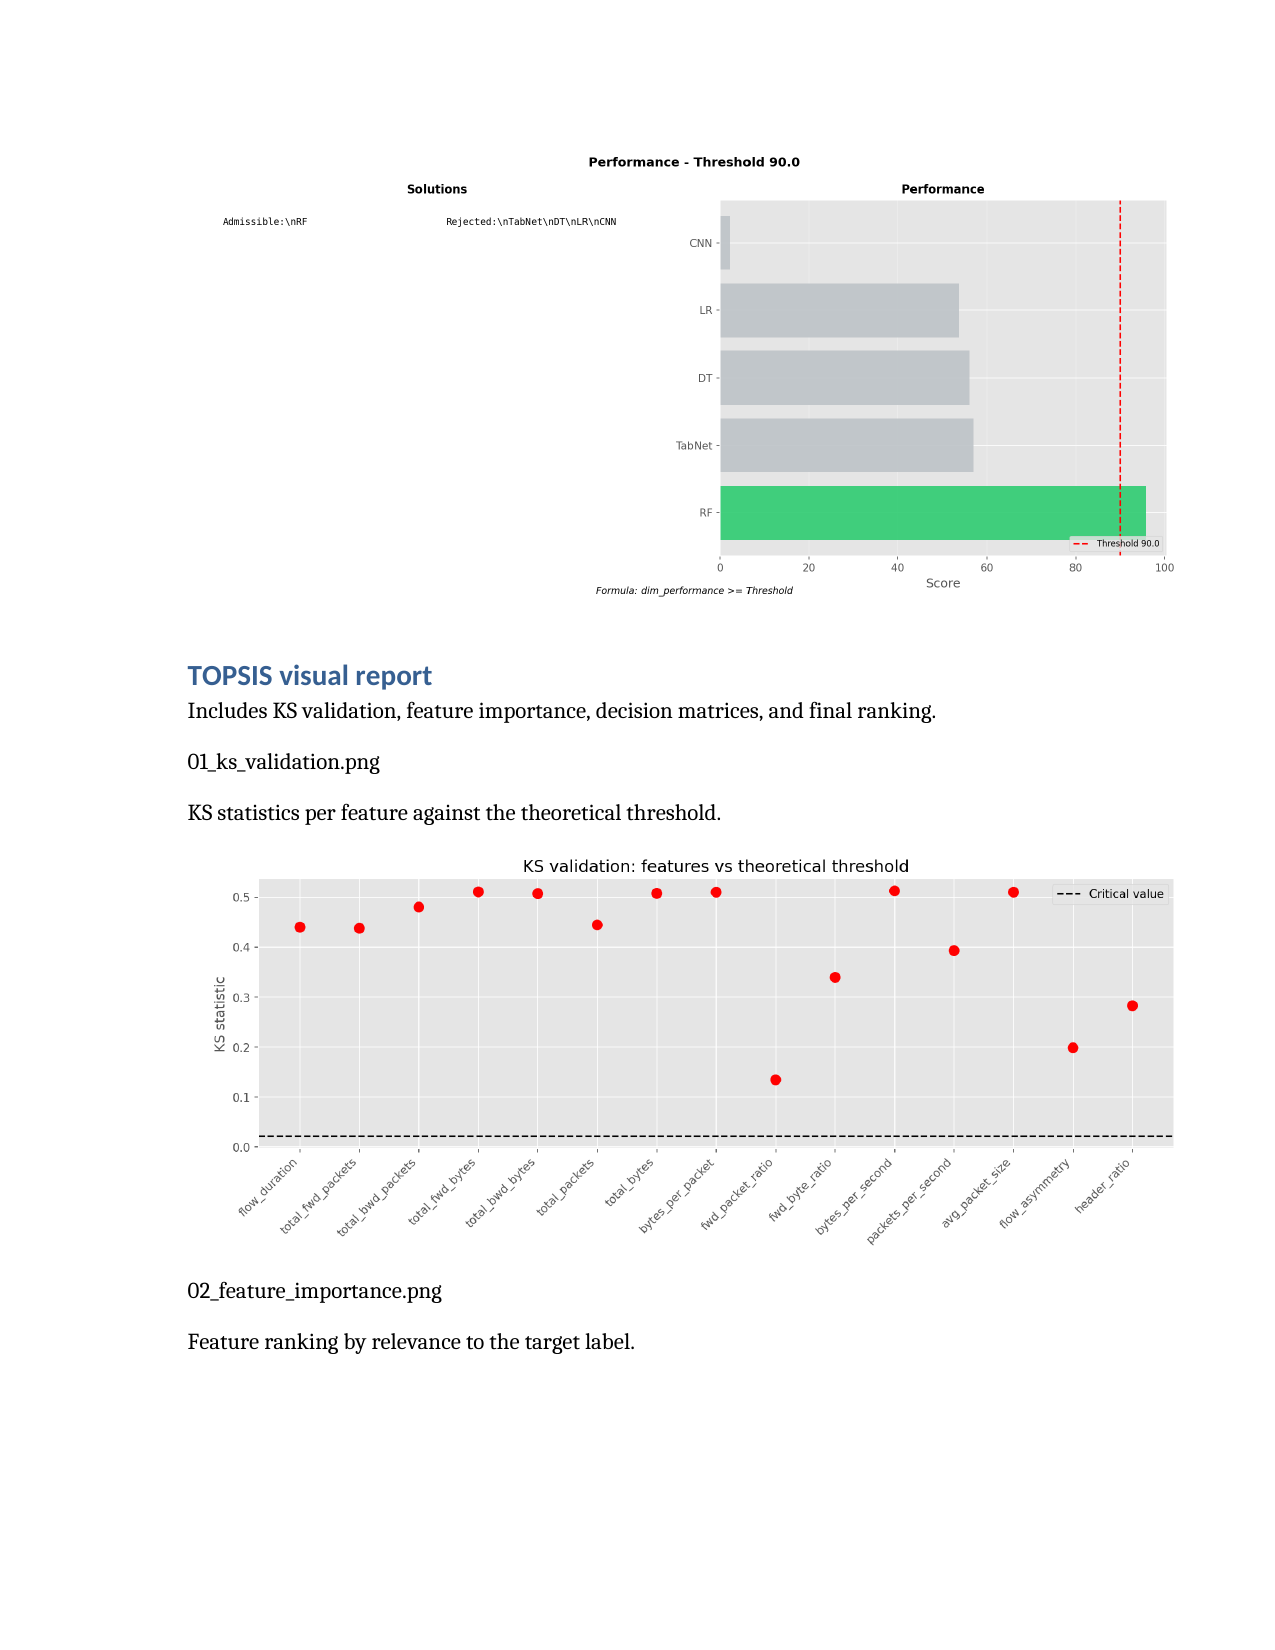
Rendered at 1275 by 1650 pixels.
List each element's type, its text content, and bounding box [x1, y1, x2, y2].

text 02_feature_importance.png [187, 1278, 1087, 1304]
picture [206, 150, 1182, 604]
picture [206, 851, 1182, 1254]
subtitle TOPSIS visual report [187, 657, 1087, 693]
text Feature ranking by relevance to the target label. [187, 1329, 1087, 1355]
text Includes KS validation, feature importance, decision matrices, and final ranking. [187, 698, 1087, 724]
text KS statistics per feature against the theoretical threshold. [187, 800, 1087, 826]
text 01_ks_validation.png [187, 749, 1087, 775]
